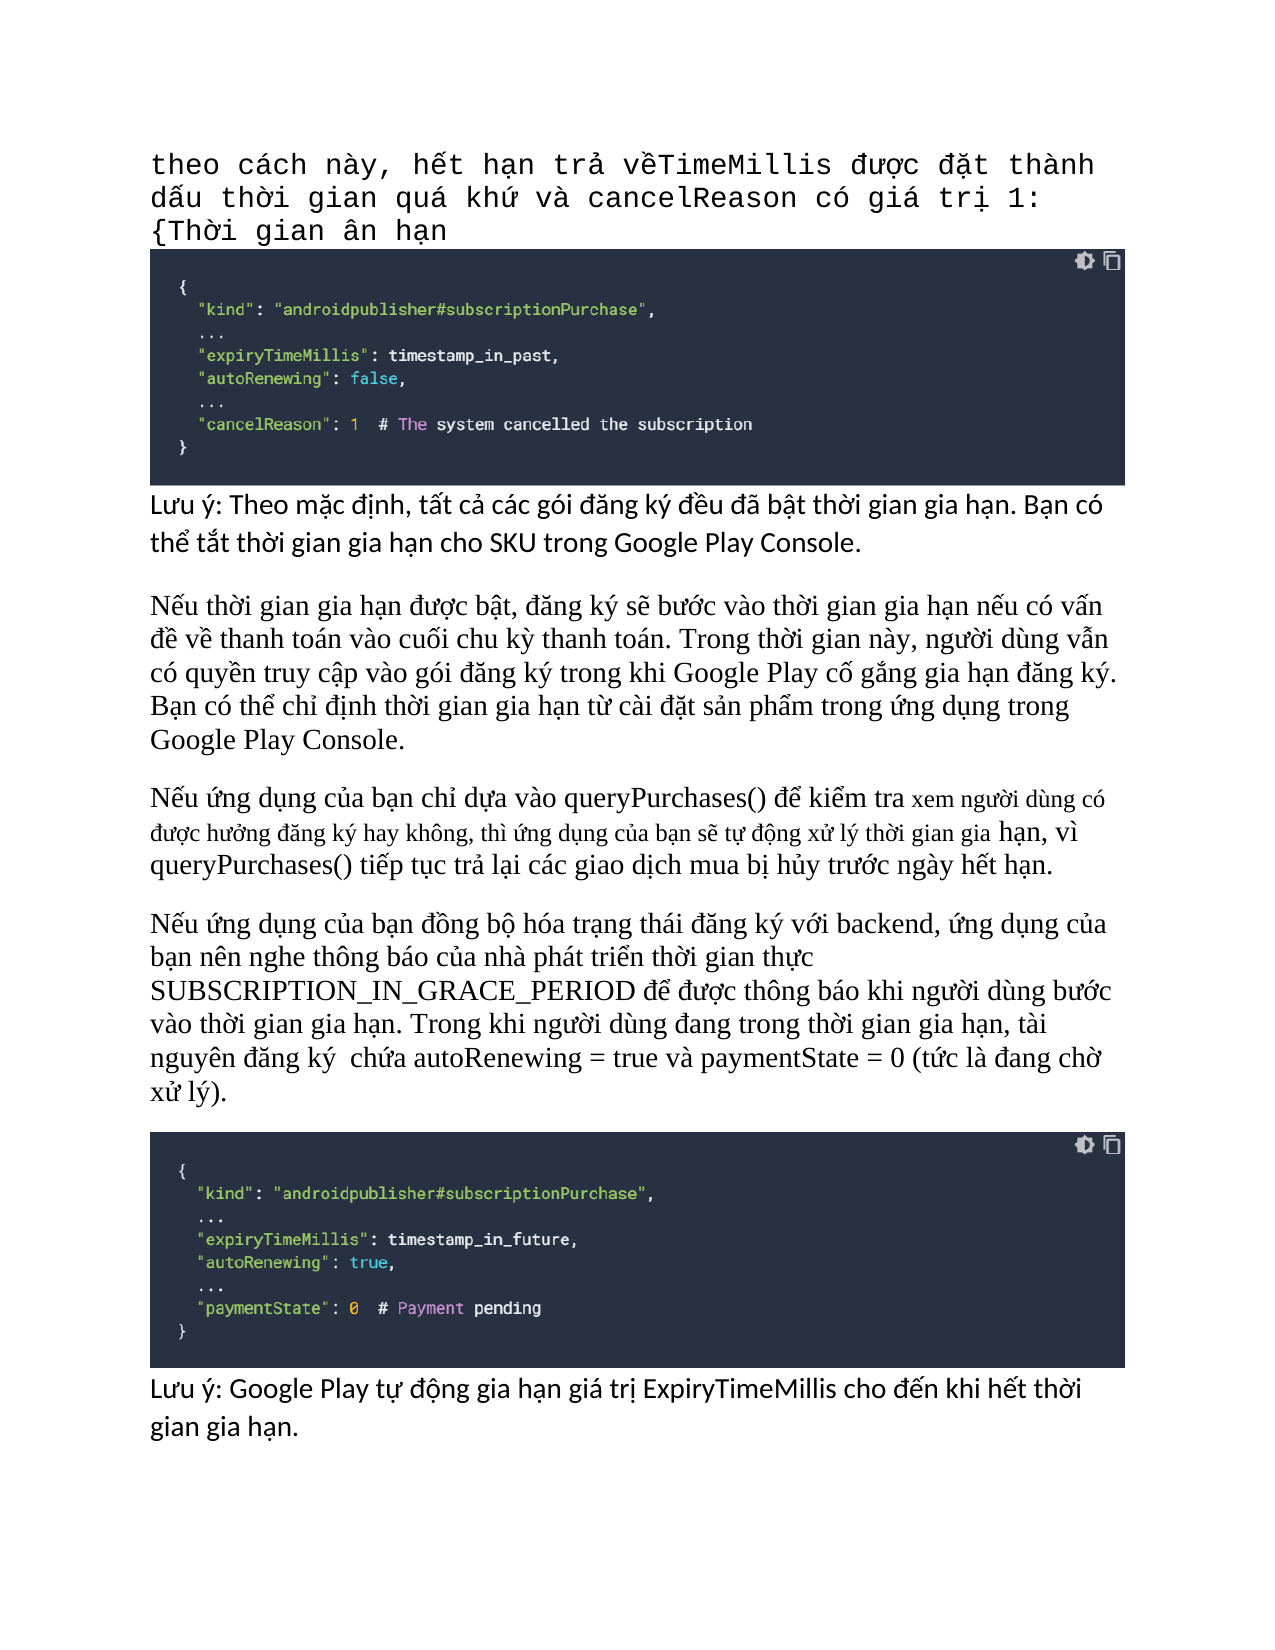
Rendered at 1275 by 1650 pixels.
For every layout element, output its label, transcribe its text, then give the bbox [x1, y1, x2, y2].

text Nếu ứng dụng của bạn chỉ dựa vào queryPurchases() để kiểm tra xem người dùng có được hưởng đăng ký hay không, thì ứng dụng của bạn sẽ tự động xử lý thời gian gia hạn, vì queryPurchases() tiếp tục trả lại các giao dịch mua bị hủy trước ngày hết hạn. [150, 780, 1125, 881]
picture [150, 249, 1125, 486]
text Lưu ý: Theo mặc định, tất cả các gói đăng ký đều đã bật thời gian gia hạn. Bạn có thể tắt thời gian gia hạn cho SKU trong Google Play Console. [150, 486, 1125, 560]
picture [150, 1132, 1125, 1368]
text {Thời gian ân hạn [150, 216, 1125, 249]
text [150, 150, 1125, 216]
text Nếu ứng dụng của bạn đồng bộ hóa trạng thái đăng ký với backend, ứng dụng của bạn nên nghe thông báo của nhà phát triển thời gian thực SUBSCRIPTION_IN_GRACE_PERIOD để được thông báo khi người dùng bước vào thời gian gia hạn. Trong khi người dùng đang trong thời gian gia hạn, tài nguyên đăng ký chứa autoRenewing = true và paymentState = 0 (tức là đang chờ xử lý). [150, 906, 1125, 1107]
text Lưu ý: Google Play tự động gia hạn giá trị ExpiryTimeMillis cho đến khi hết thời gian gia hạn. [150, 1368, 1125, 1444]
text Nếu thời gian gia hạn được bật, đăng ký sẽ bước vào thời gian gia hạn nếu có vấn đề về thanh toán vào cuối chu kỳ thanh toán. Trong thời gian này, người dùng vẫn có quyền truy cập vào gói đăng ký trong khi Google Play cố gắng gia hạn đăng ký. Bạn có thể chỉ định thời gian gia hạn từ cài đặt sản phẩm trong ứng dụng trong Google Play Console. [150, 588, 1125, 755]
